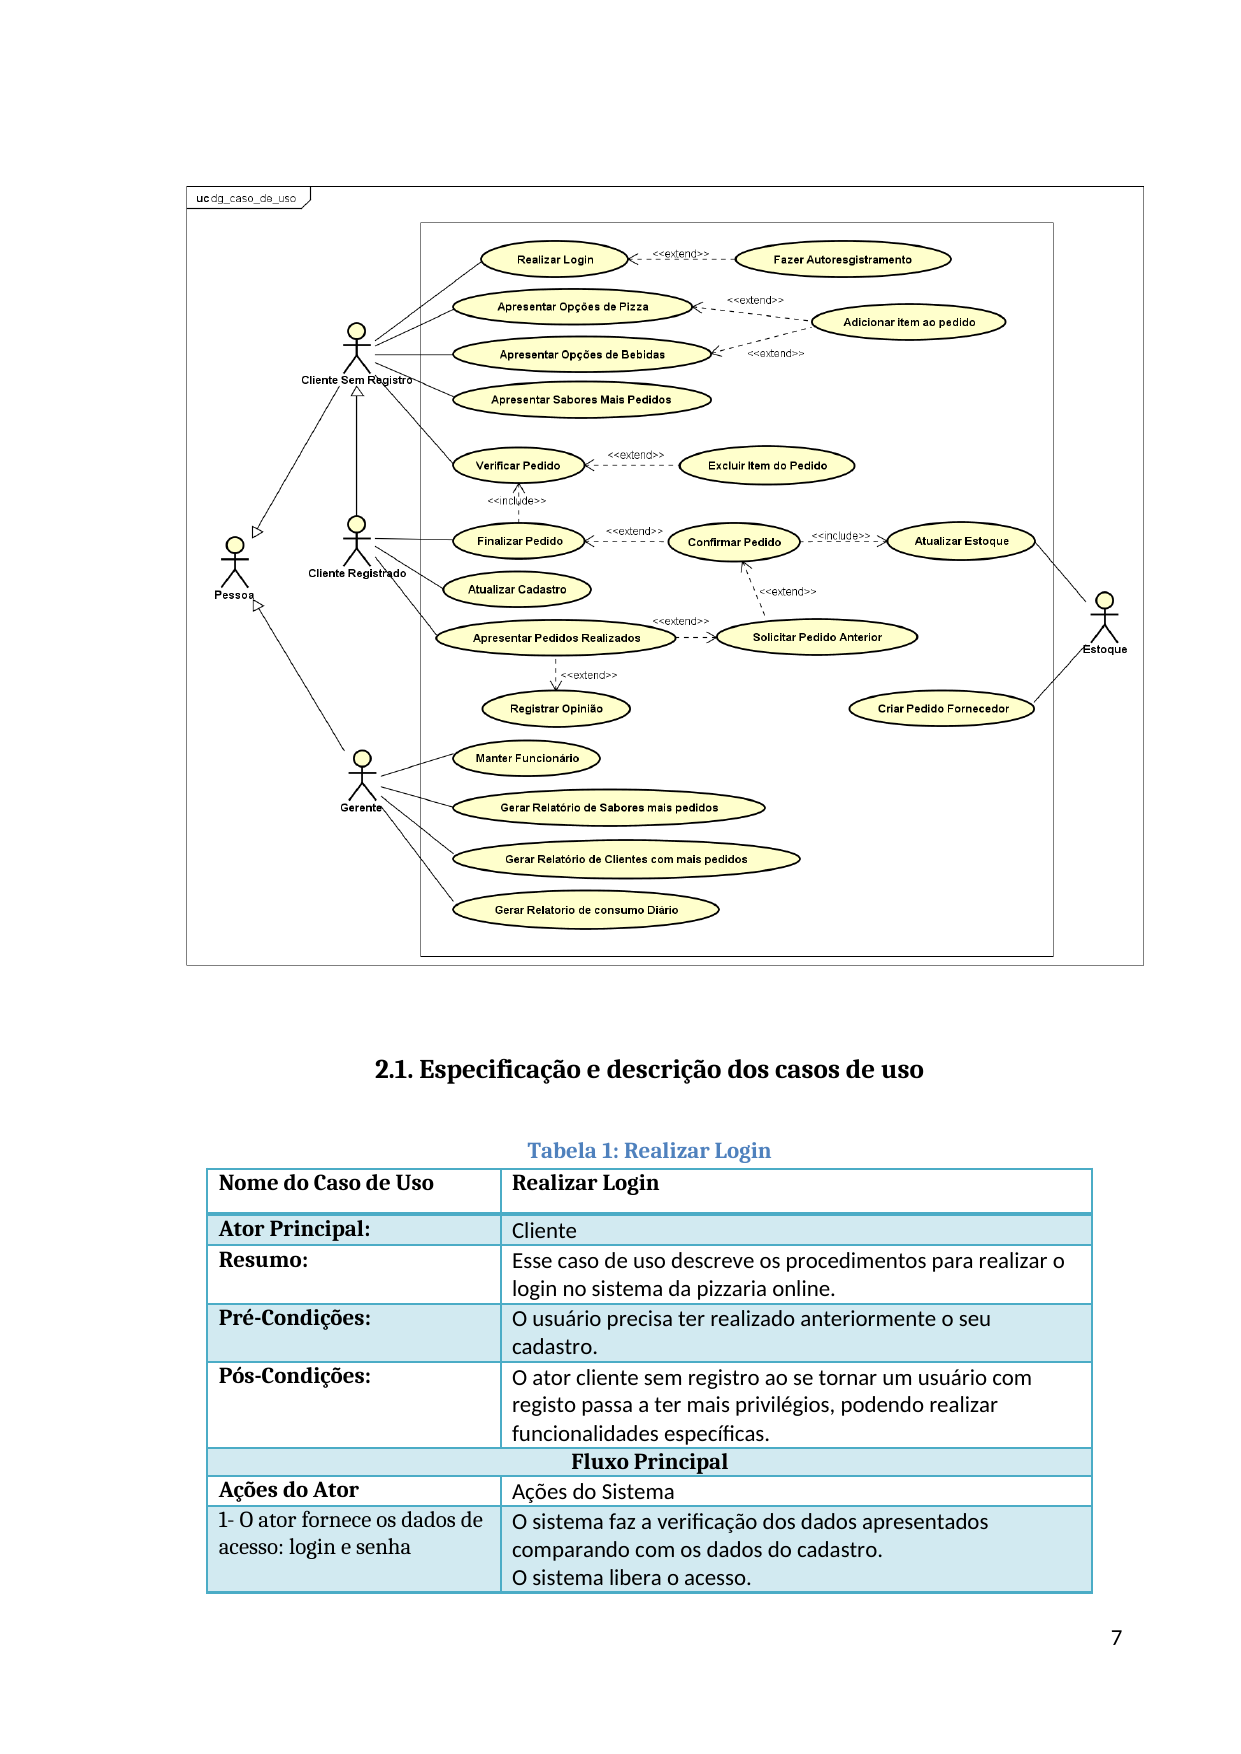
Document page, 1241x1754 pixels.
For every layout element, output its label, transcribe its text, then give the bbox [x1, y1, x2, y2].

table_cell Ator Principal: [208, 1216, 500, 1244]
table_cell O sistema faz a verificação dos dados apresentados comparando com os dados do cadastro. O sistema libera o acesso. [502, 1507, 1091, 1591]
table_cell Pós-Condições: [208, 1363, 500, 1447]
table_header Nome do Caso de Uso [208, 1170, 500, 1212]
table_cell Fluxo Principal [208, 1449, 1091, 1475]
table_cell Ações do Sistema [502, 1477, 1091, 1505]
table_cell Ações do Ator [208, 1477, 500, 1505]
table_cell Cliente [502, 1216, 1091, 1244]
table_cell Resumo: [208, 1246, 500, 1302]
table_header Realizar Login [502, 1170, 1091, 1212]
subtitle 2.1. Especificação e descrição dos casos de uso [177, 1054, 1122, 1086]
picture [177, 177, 1153, 974]
table_cell Esse caso de uso descreve os procedimentos para realizar o login no sistema da pizzaria online. [502, 1246, 1091, 1302]
table_cell 1- O ator fornece os dados de acesso: login e senha [208, 1507, 500, 1591]
table_cell O ator cliente sem registro ao se tornar um usuário com registo passa a ter mais privilégios, podendo realizar funcionalidades específicas. [502, 1363, 1091, 1447]
table_cell Pré-Condições: [208, 1305, 500, 1361]
table_cell O usuário precisa ter realizado anteriormente o seu cadastro. [502, 1305, 1091, 1361]
